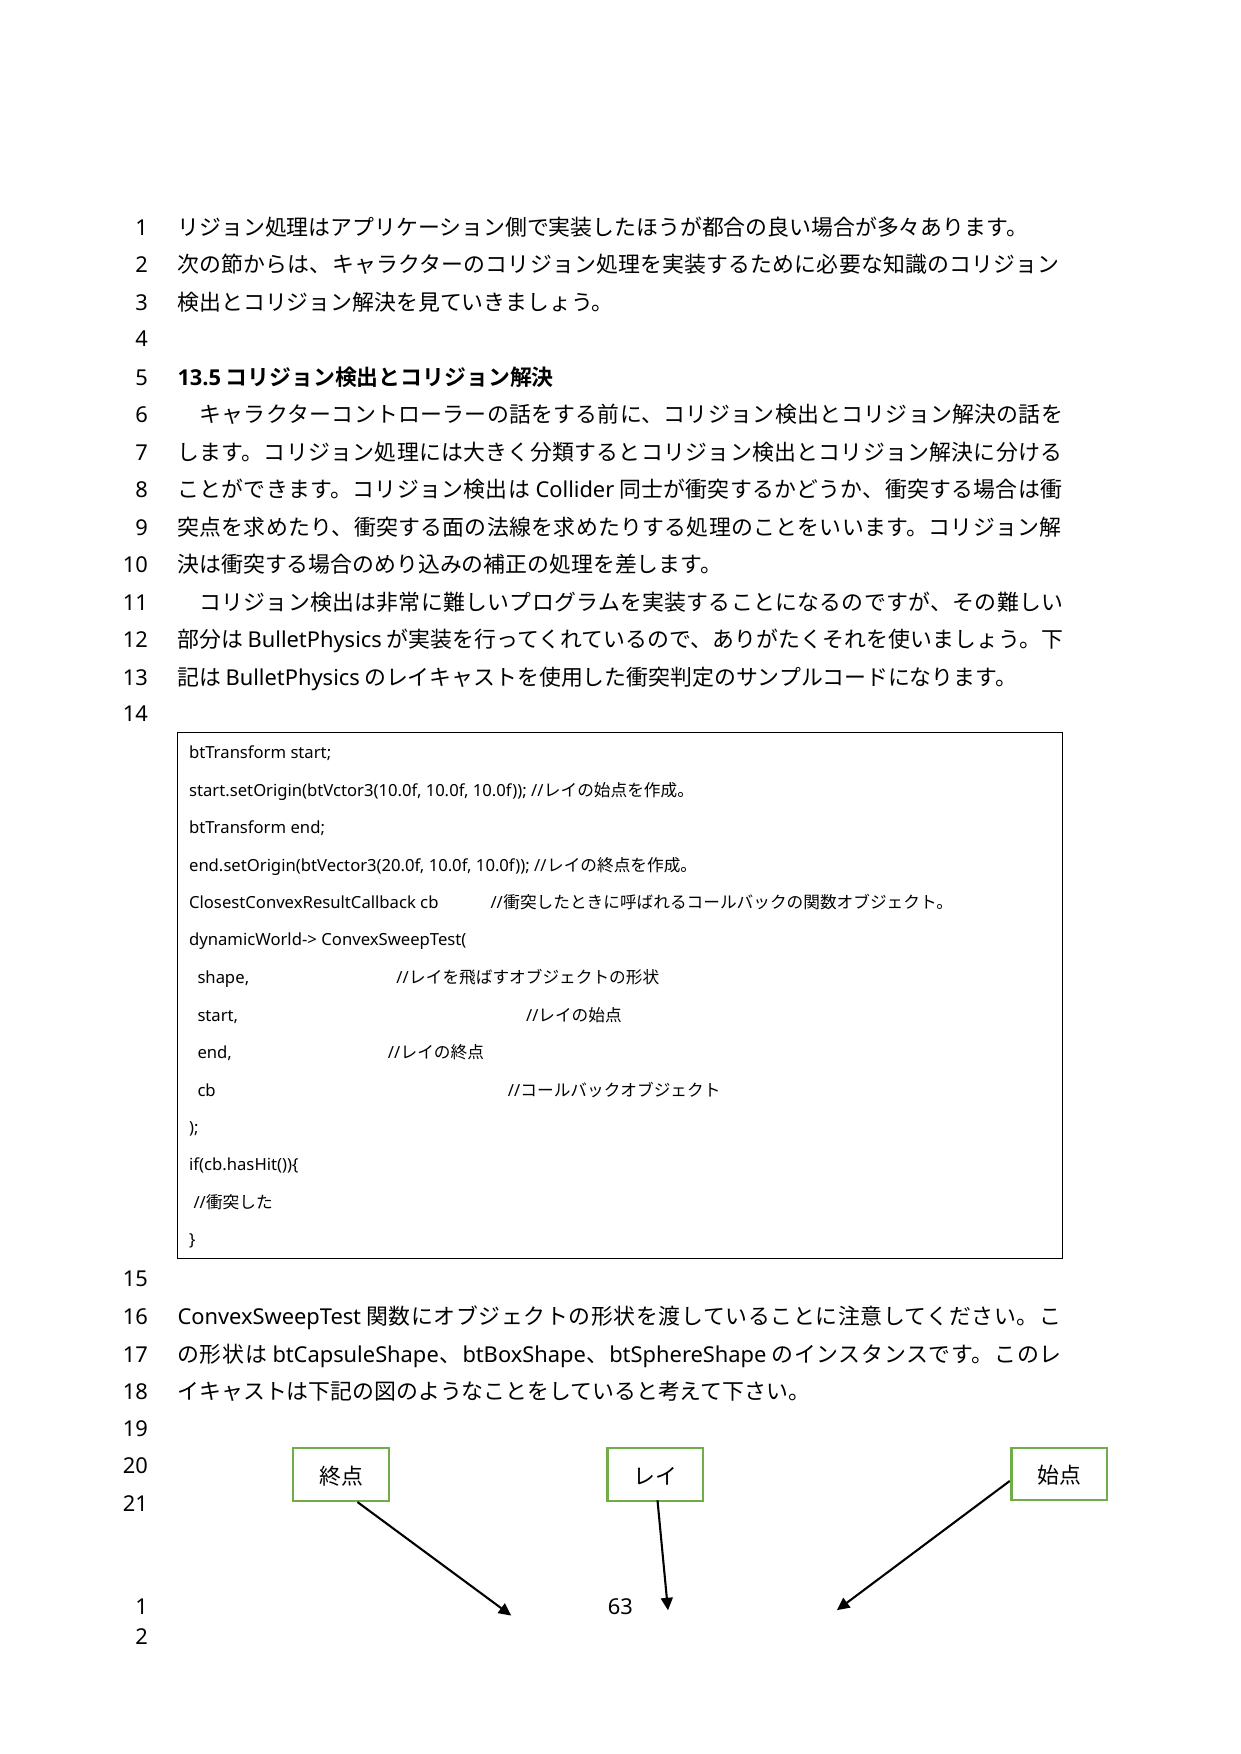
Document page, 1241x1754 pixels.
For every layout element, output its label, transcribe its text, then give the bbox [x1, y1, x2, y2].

text コリジョン検出は非常に難しいプログラムを実装することになるのですが、その難しい部分はBulletPhysicsが実装を行ってくれているので、ありがたくそれを使いましょう。下記はBulletPhysicsのレイキャストを使用した衝突判定のサンプルコードになります。 [177, 582, 1063, 694]
text 次の節からは、キャラクターのコリジョン処理を実装するために必要な知識のコリジョン検出とコリジョン解決を見ていきましょう。 [177, 244, 1063, 319]
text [177, 207, 1063, 244]
text キャラクターコントローラーの話をする前に、コリジョン検出とコリジョン解決の話をします。コリジョン処理には大きく分類するとコリジョン検出とコリジョン解決に分けることができます。コリジョン検出はCollider同士が衝突するかどうか、衝突する場合は衝突点を求めたり、衝突する面の法線を求めたりする処理のことをいいます。コリジョン解決は衝突する場合のめり込みの補正の処理を差します。 [177, 394, 1063, 582]
text ConvexSweepTest関数にオブジェクトの形状を渡していることに注意してください。この形状はbtCapsuleShape、btBoxShape、btSphereShapeのインスタンスです。このレイキャストは下記の図のようなことをしていると考えて下さい。 [177, 1296, 1063, 1409]
text 13.5コリジョン検出とコリジョン解決 [177, 357, 1063, 394]
table_header btTransform start; start.setOrigin(btVctor3(10.0f, 10.0f, 10.0f)); //レイの始点を作成。 btTransform end; end.setOrigin(btVector3(20.0f, 10.0f, 10.0f)); //レイの終点を作成。 ClosestConvexResultCallback cb //衝突したときに呼ばれるコールバックの関数オブジェクト。 dynamicWorld-> ConvexSweepTest( shape, //レイを飛ばすオブジェクトの形状 start, //レイの始点 end, //レイの終点 cb //コールバックオブジェクト ); if(cb.hasHit()){ //衝突した } [178, 733, 1062, 1258]
